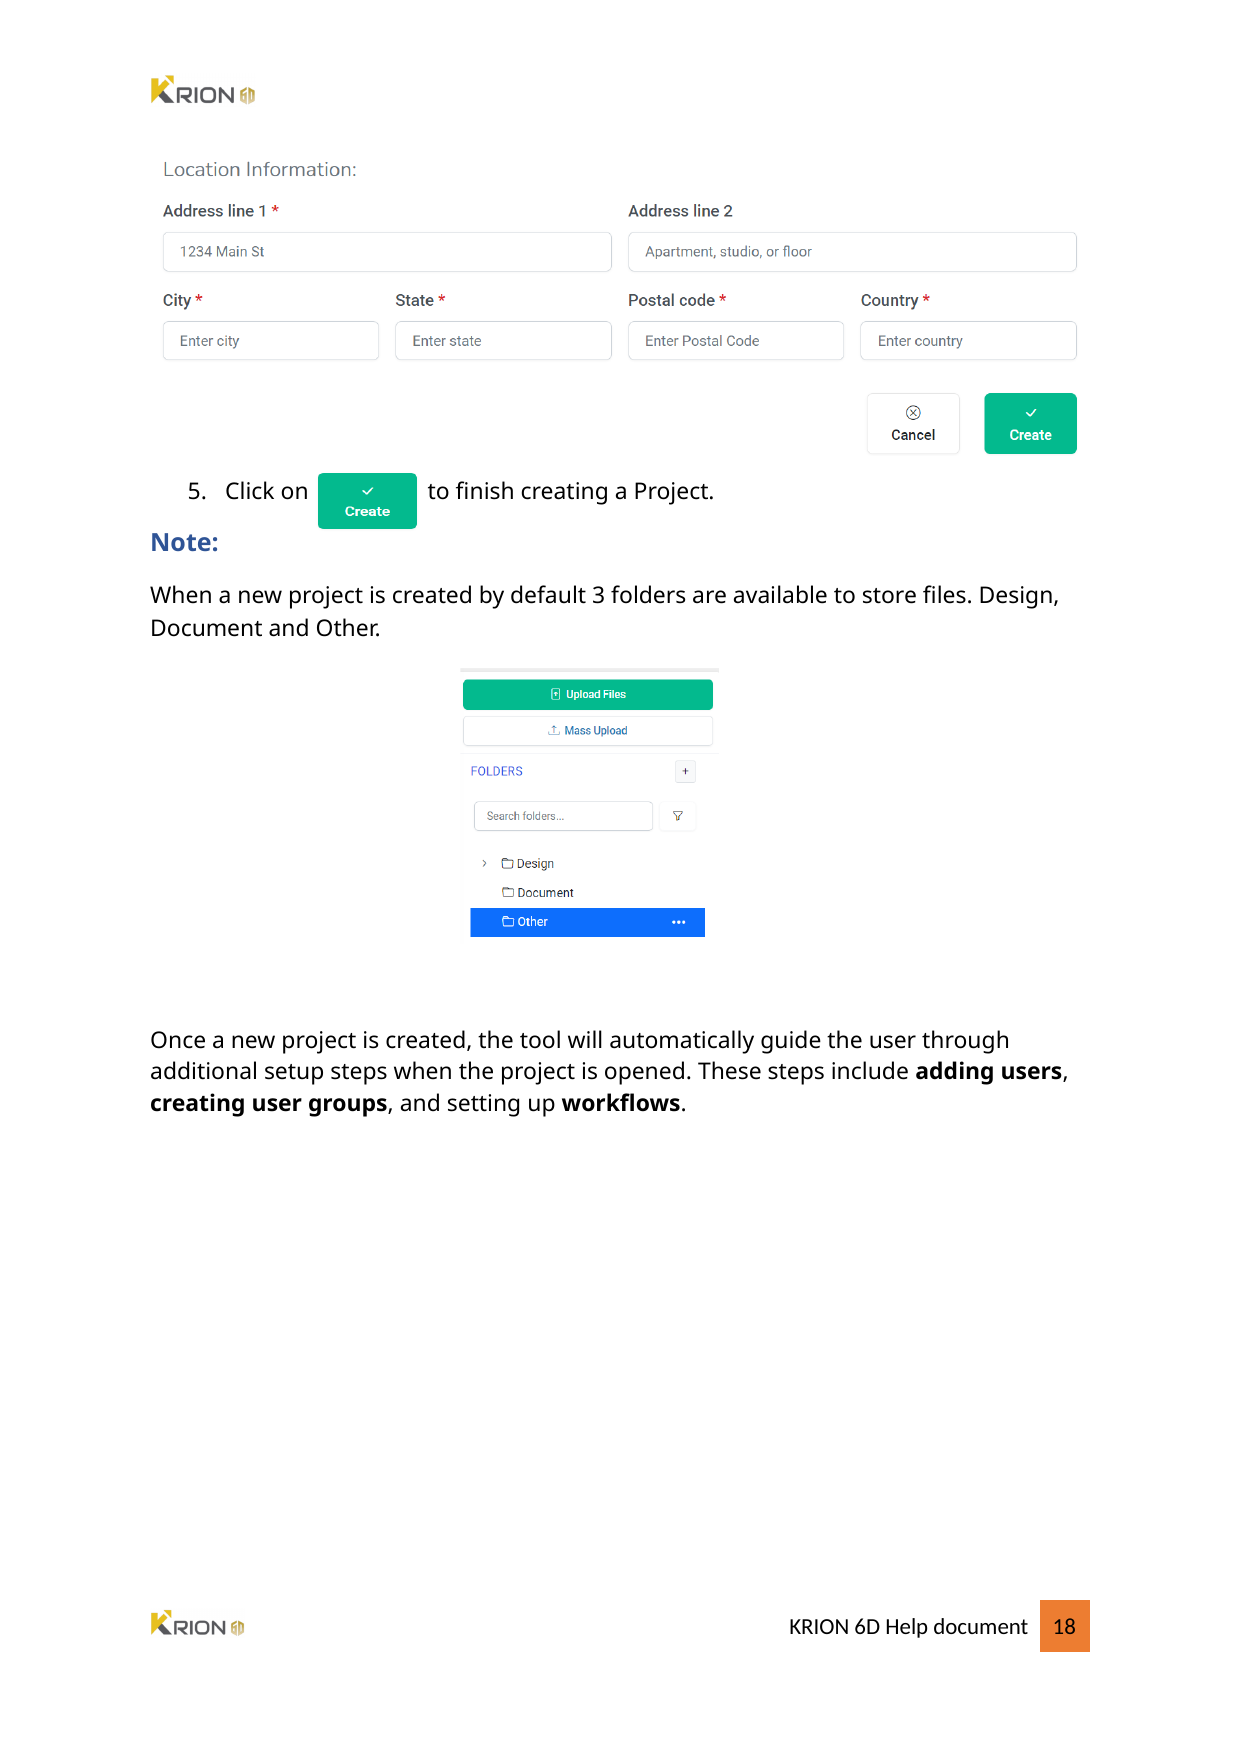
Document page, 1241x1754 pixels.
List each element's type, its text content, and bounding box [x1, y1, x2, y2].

picture [460, 668, 719, 944]
text Once a new project is created, the tool will automatically guide the user through additional setup steps when the project is opened. These steps include adding users, creating user groups, and setting up workflows. [150, 1024, 1090, 1118]
list Click on to finish creating a Project. [421, 475, 1090, 506]
list Click on to finish creating a Project. [187, 475, 313, 506]
picture [150, 150, 1091, 456]
text Note: [150, 525, 1090, 559]
text When a new project is created by default 3 folders are available to store files. Design, Document and Other. [150, 578, 1090, 643]
picture [313, 468, 421, 534]
picture [150, 1608, 246, 1638]
picture [150, 73, 257, 107]
